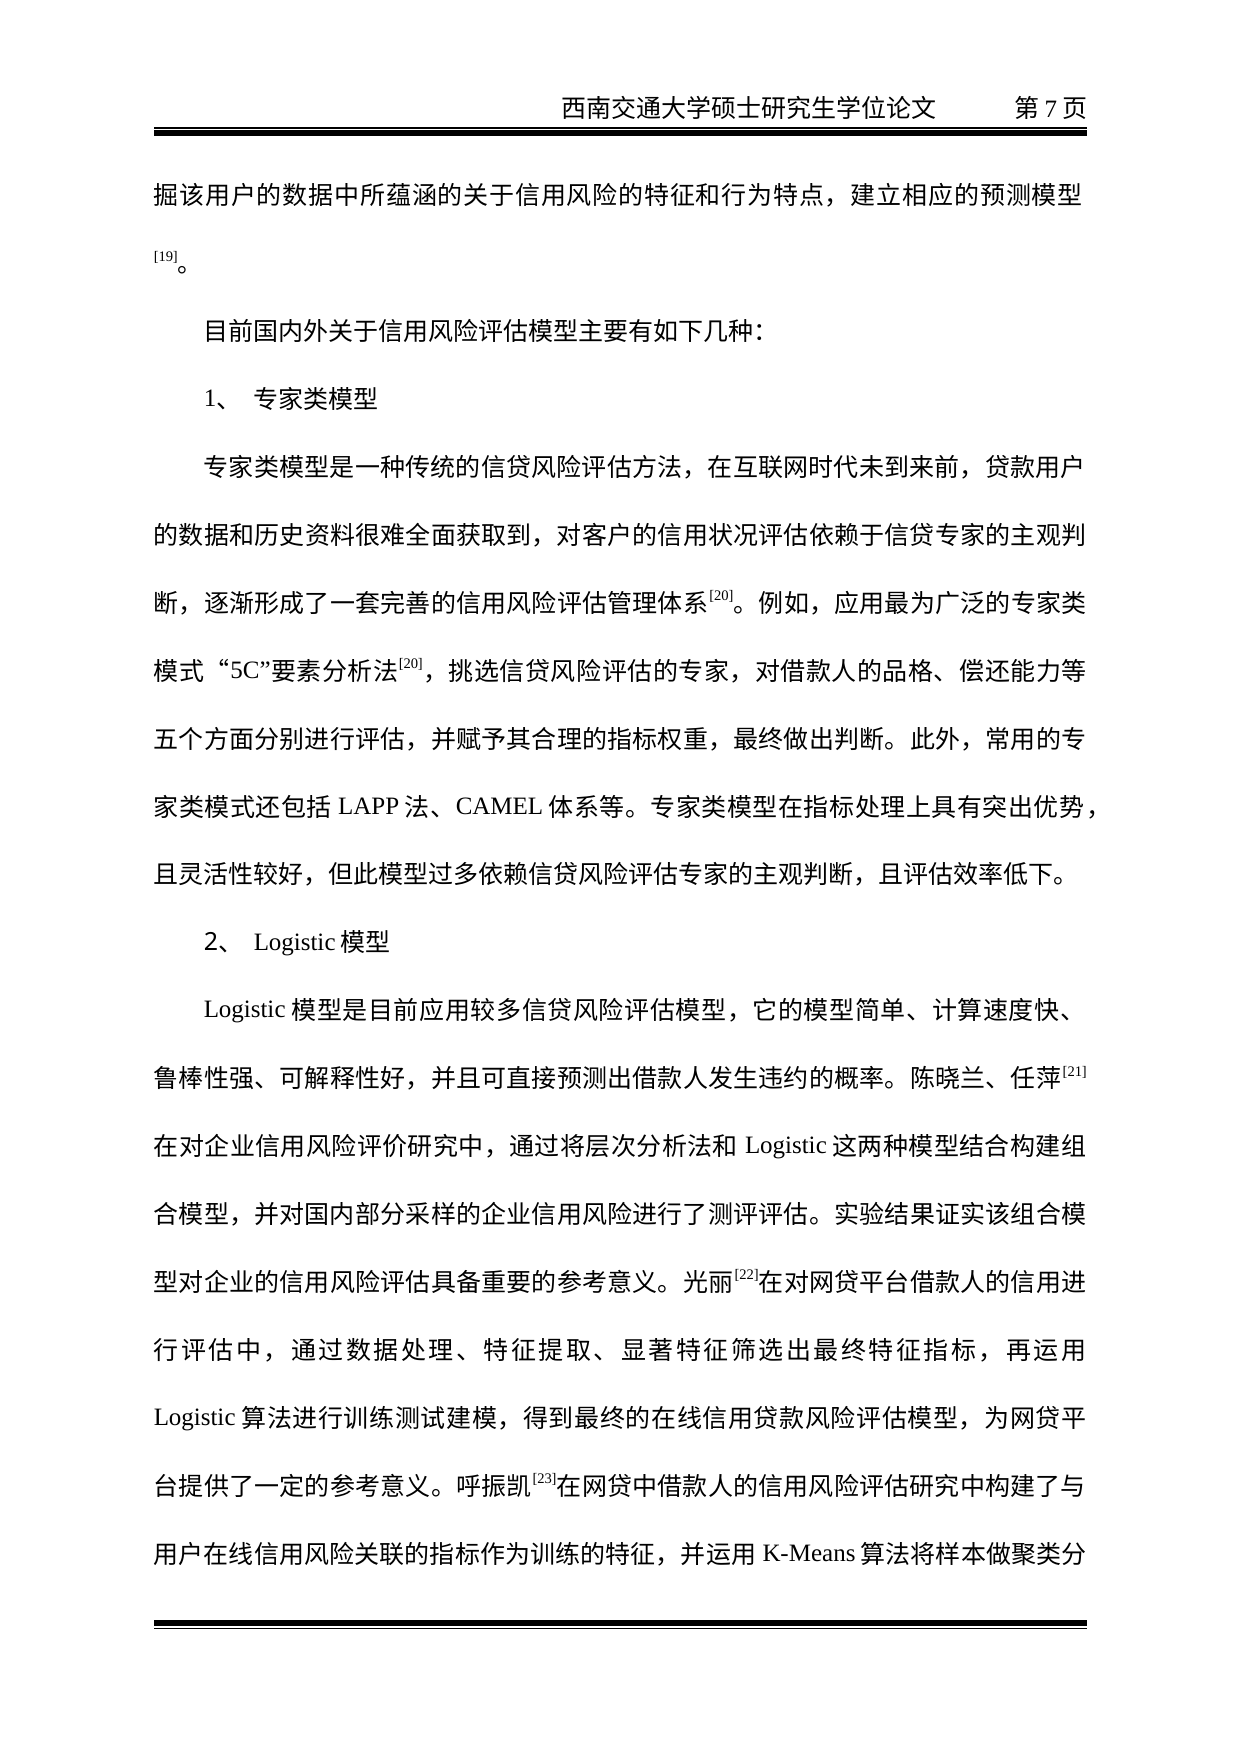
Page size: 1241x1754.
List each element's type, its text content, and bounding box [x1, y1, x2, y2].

text 专家类模型是一种传统的信贷风险评估方法，在互联网时代未到来前，贷款用户的数据和历史资料很难全面获取到，对客户的信用状况评估依赖于信贷专家的主观判断，逐渐形成了一套完善的信用风险评估管理体系[20]。例如，应用最为广泛的专家类模式“5C”要素分析法[20]，挑选信贷风险评估的专家，对借款人的品格、偿还能力等五个方面分别进行评估，并赋予其合理的指标权重，最终做出判断。此外，常用的专家类模式还包括LAPP法、CAMEL体系等。专家类模型在指标处理上具有突出优势，且灵活性较好，但此模型过多依赖信贷风险评估专家的主观判断，且评估效率低下。 [153, 432, 1087, 907]
text 目前国内外关于信用风险评估模型主要有如下几种： [153, 296, 1087, 364]
list Logistic模型 [203, 907, 1087, 975]
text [153, 975, 1087, 1586]
list 专家类模型 [203, 364, 1087, 432]
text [153, 160, 1087, 296]
